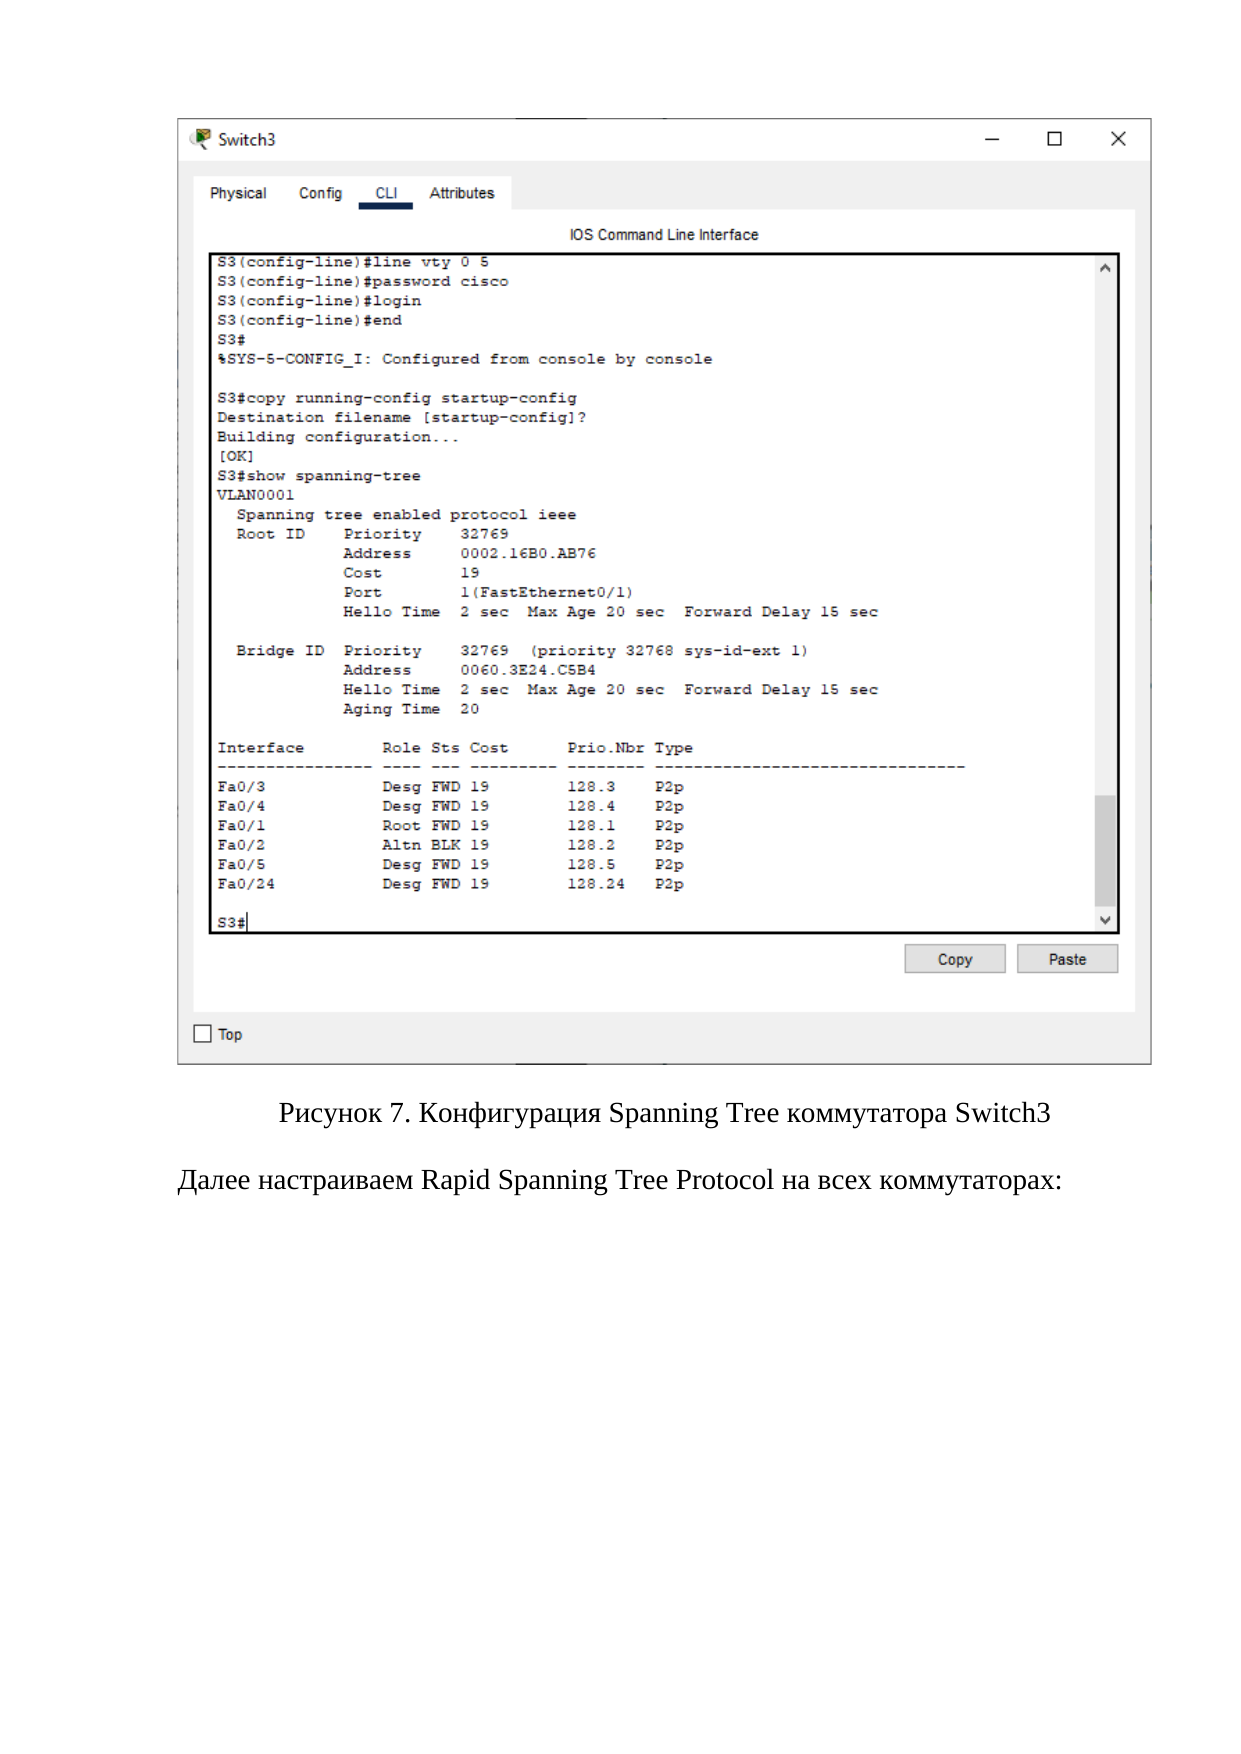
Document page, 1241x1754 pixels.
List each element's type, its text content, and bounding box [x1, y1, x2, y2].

text Далее настраиваем Rapid Spanning Tree Protocol на всех коммутаторах: [177, 1162, 1152, 1196]
picture [177, 118, 1152, 1065]
text Рисунок 7. Конфигурация Spanning Tree коммутатора Switch3 [177, 1096, 1152, 1129]
